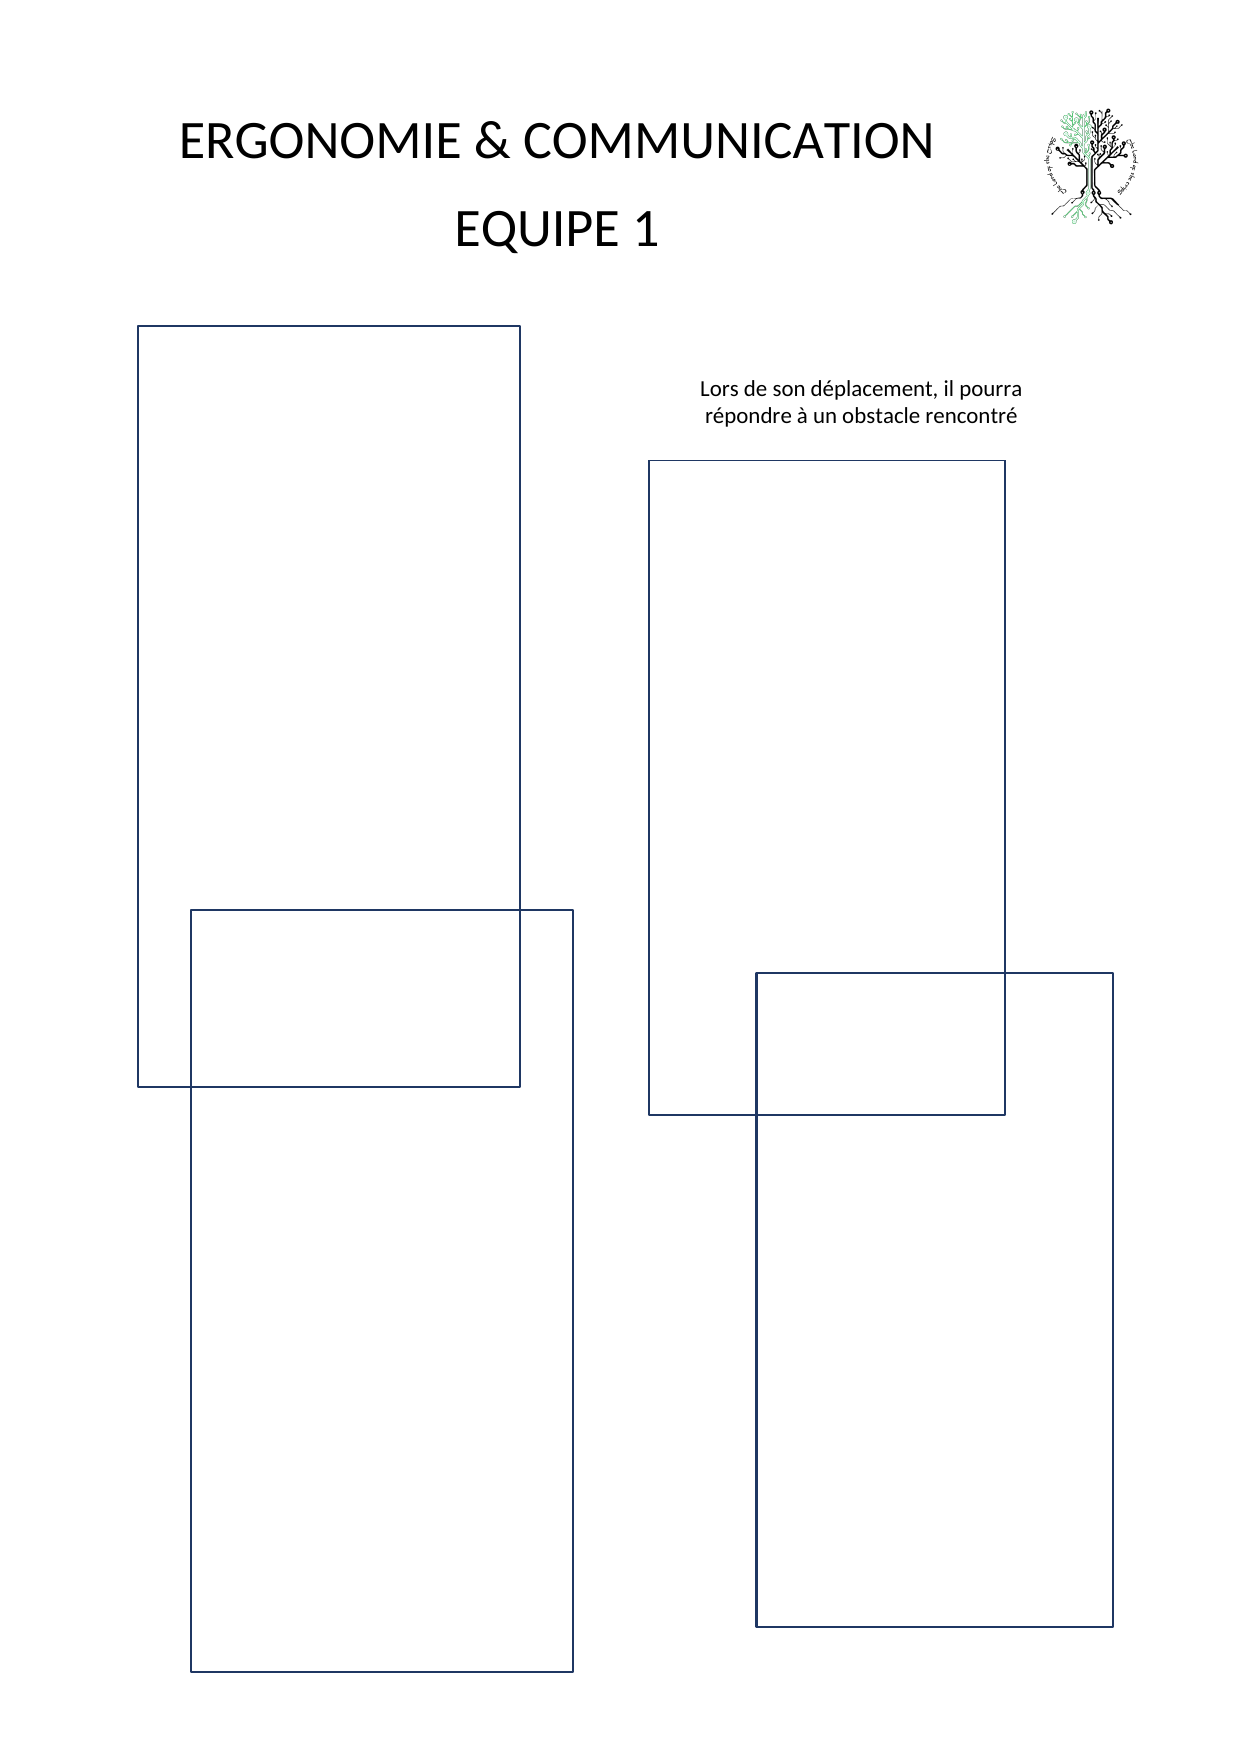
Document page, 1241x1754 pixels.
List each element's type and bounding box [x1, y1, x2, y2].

picture [1040, 106, 1147, 227]
